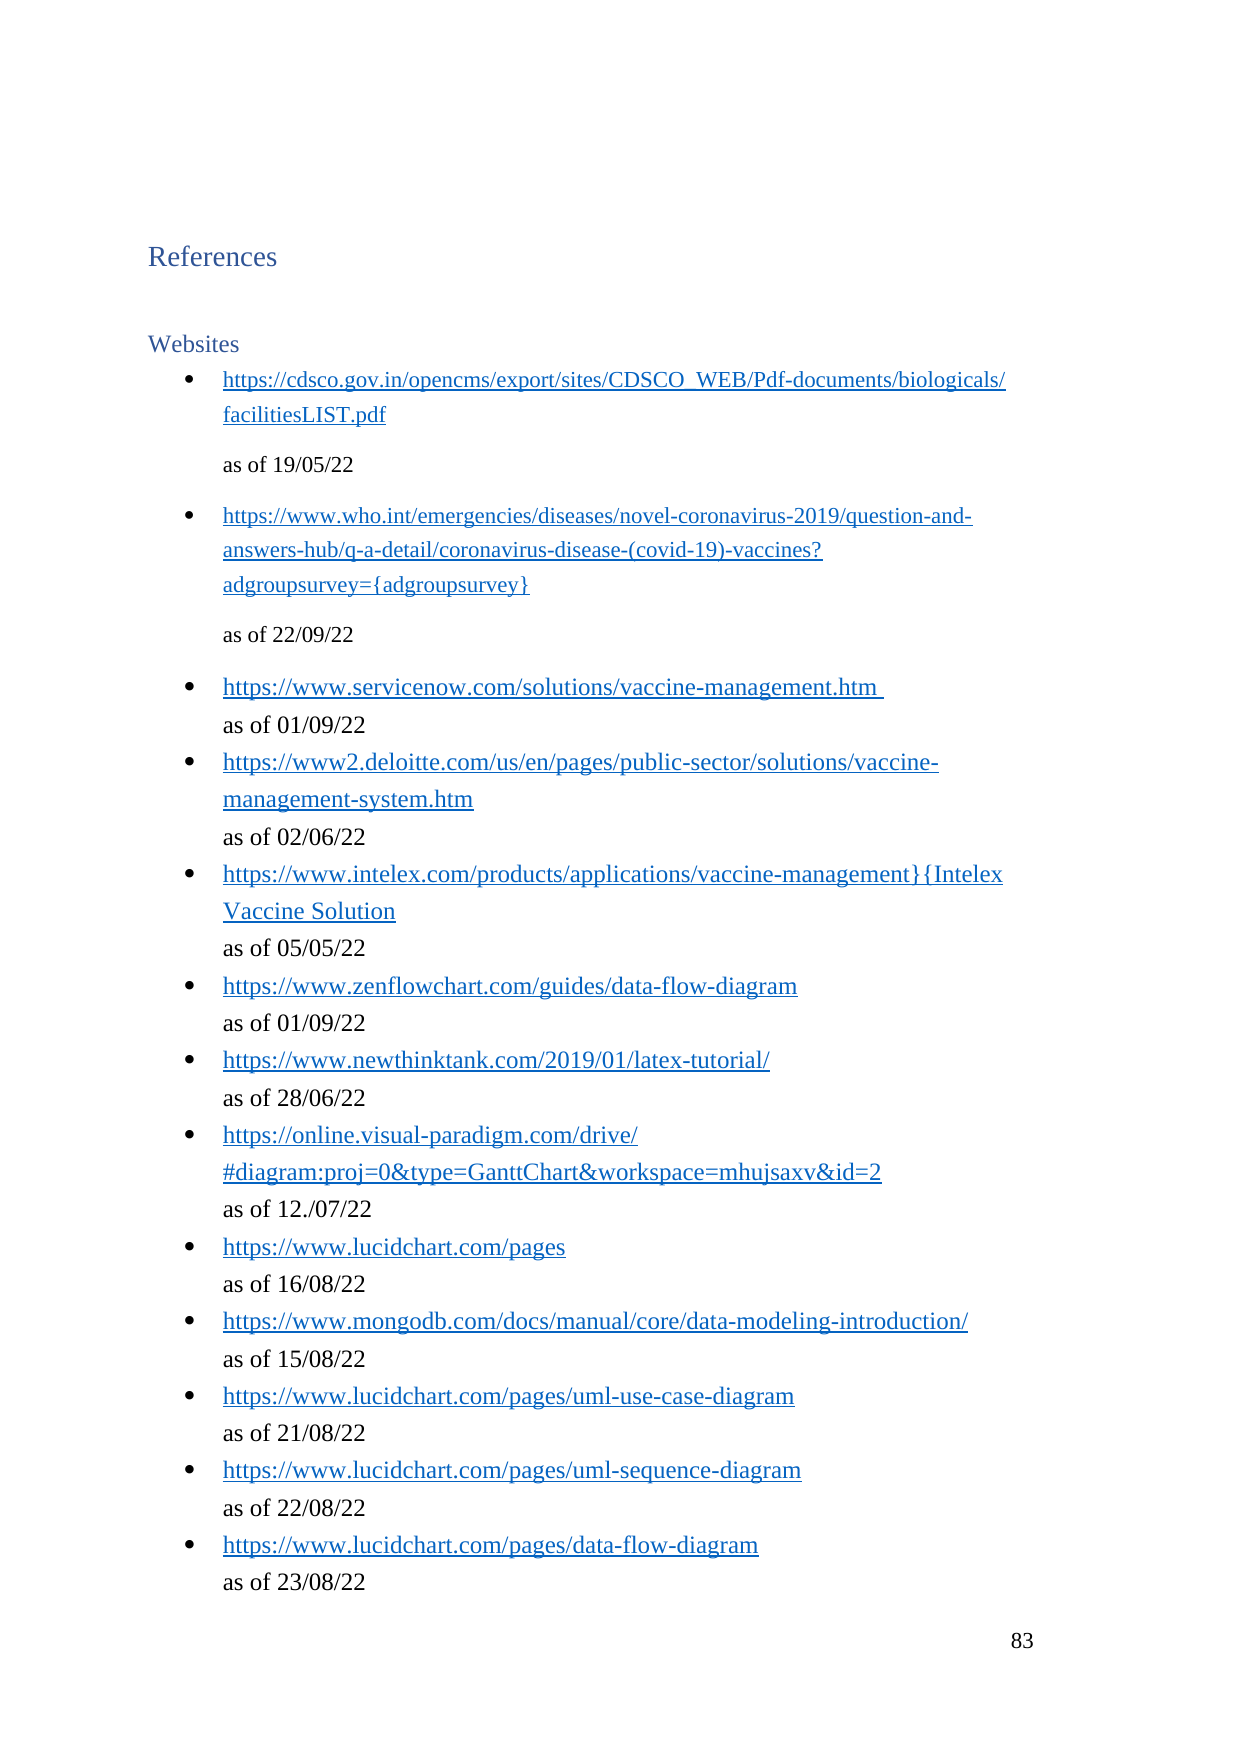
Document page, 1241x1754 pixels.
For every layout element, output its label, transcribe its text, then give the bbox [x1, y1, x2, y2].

list https://www.who.int/emergencies/diseases/novel-coronavirus-2019/question-and-answers-hub/q-a-detail/coronavirus-disease-(covid-19)-vaccines?adgroupsurvey={adgroupsurvey} [185, 502, 1033, 597]
list https://www.lucidchart.com/pages/uml-use-case-diagram [185, 1381, 1033, 1410]
list as of 22/08/22 [223, 1493, 1033, 1522]
list as of 28/06/22 [223, 1083, 1033, 1111]
list https://www.lucidchart.com/pages [185, 1232, 1033, 1261]
list as of 23/08/22 [223, 1567, 1033, 1596]
list as of 12./07/22 [223, 1194, 1033, 1223]
list as of 21/08/22 [223, 1418, 1033, 1447]
subtitle Websites [148, 329, 1033, 358]
text as of 19/05/22 [148, 452, 1033, 478]
list https://www.zenflowchart.com/guides/data-flow-diagram [185, 971, 1033, 999]
list as of 05/05/22 [223, 933, 1033, 962]
list https://cdsco.gov.in/opencms/export/sites/CDSCO_WEB/Pdf-documents/biologicals/facilitiesLIST.pdf [185, 367, 1033, 427]
subtitle References [148, 239, 1033, 273]
list https://www2.deloitte.com/us/en/pages/public-sector/solutions/vaccine-management-system.htm [185, 747, 1033, 813]
list as of 02/06/22 [223, 822, 1033, 850]
list https://www.intelex.com/products/applications/vaccine-management}{Intelex Vaccine Solution [185, 859, 1033, 925]
list https://www.servicenow.com/solutions/vaccine-management.htm [185, 672, 1033, 701]
list https://www.newthinktank.com/2019/01/latex-tutorial/ [185, 1045, 1033, 1074]
list as of 16/08/22 [223, 1269, 1033, 1298]
list https://www.mongodb.com/docs/manual/core/data-modeling-introduction/ [185, 1306, 1033, 1335]
list as of 01/09/22 [223, 710, 1033, 738]
list as of 15/08/22 [223, 1344, 1033, 1372]
list https://www.lucidchart.com/pages/data-flow-diagram [185, 1530, 1033, 1559]
list https://online.visual-paradigm.com/drive/#diagram:proj=0&type=GanttChart&workspace=mhujsaxv&id=2 [185, 1120, 1033, 1186]
list as of 01/09/22 [223, 1008, 1033, 1037]
list https://www.lucidchart.com/pages/uml-sequence-diagram [185, 1456, 1033, 1484]
text as of 22/09/22 [148, 622, 1033, 648]
